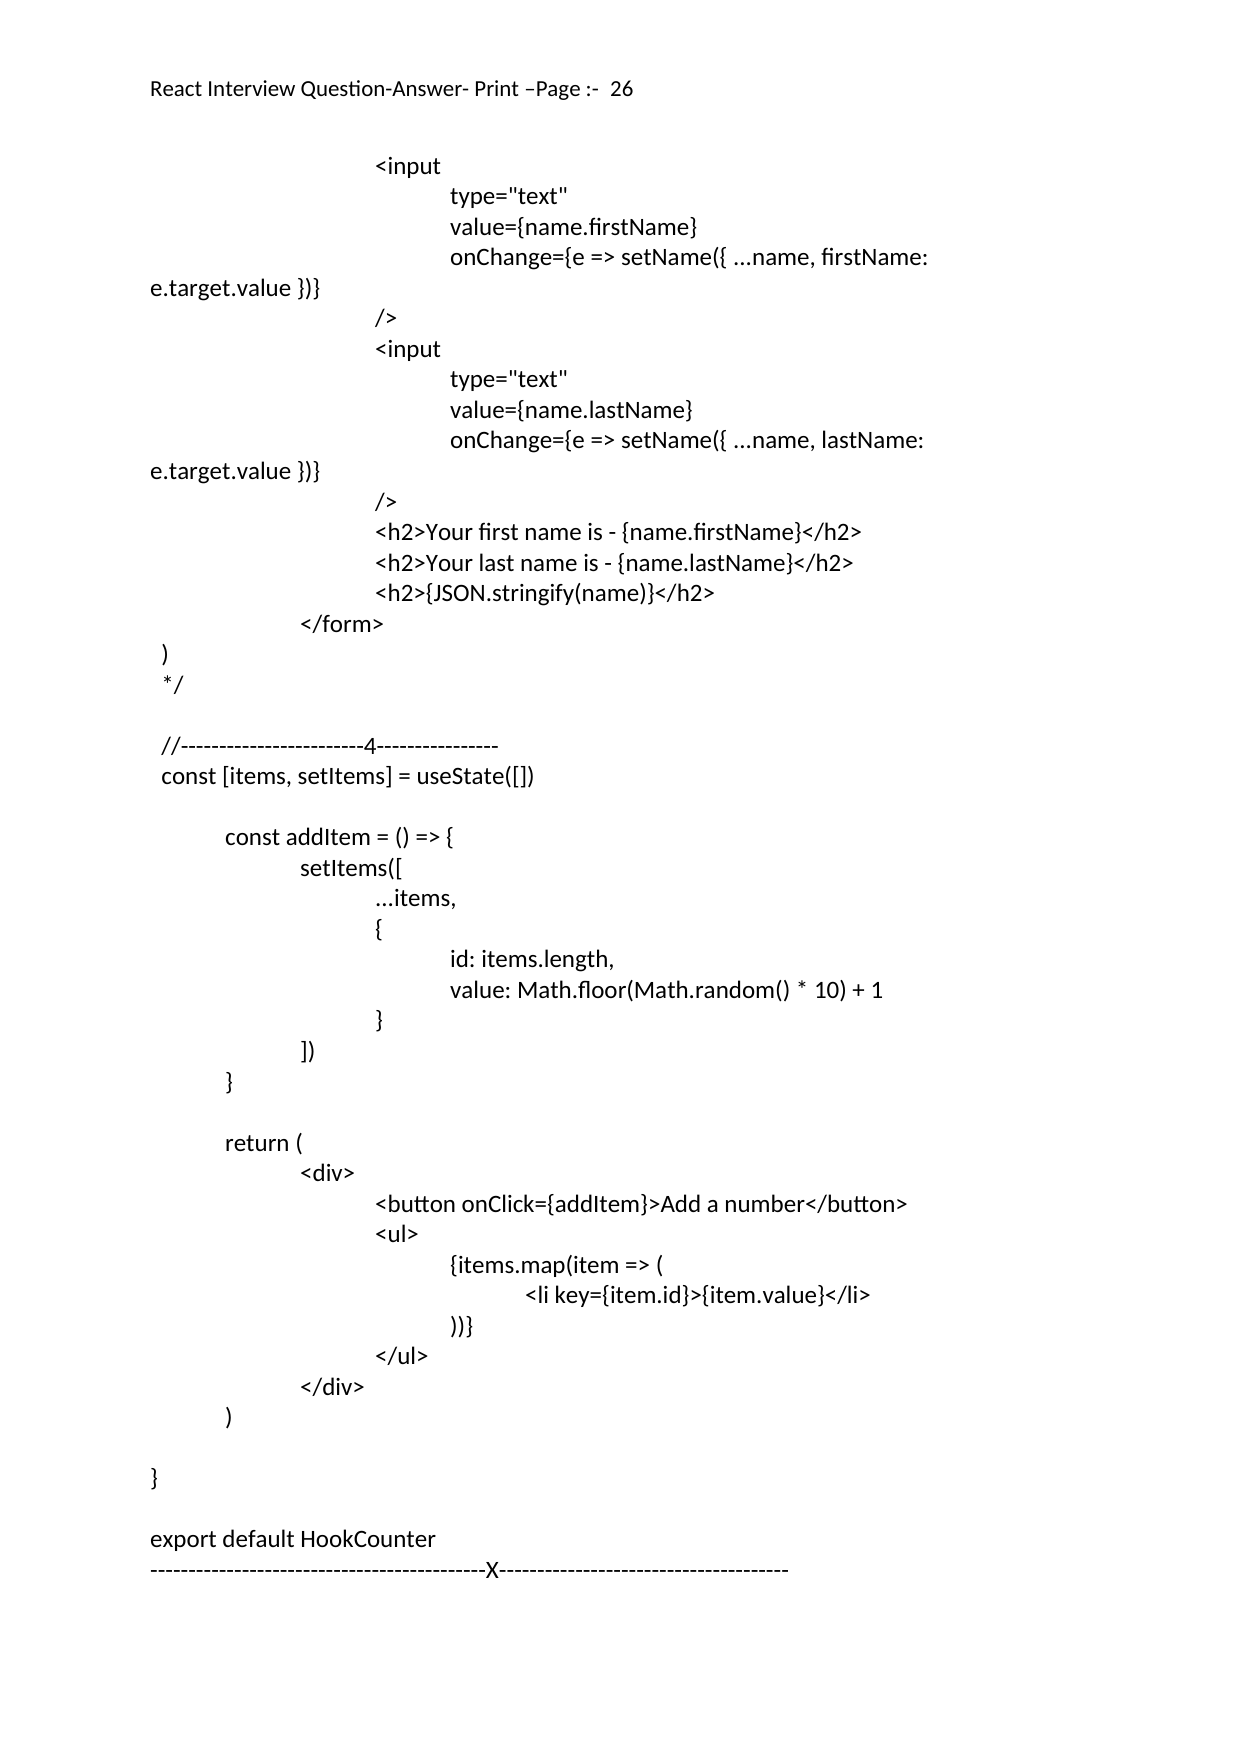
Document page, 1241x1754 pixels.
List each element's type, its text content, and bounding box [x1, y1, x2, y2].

text <ul> [150, 1218, 1090, 1249]
text } [150, 1066, 1090, 1096]
text id: items.length, [150, 943, 1090, 974]
text const addItem = () => { [150, 821, 1090, 852]
text { [150, 913, 1090, 943]
text */ [150, 669, 1090, 699]
text <div> [150, 1157, 1090, 1188]
text type="text" [150, 364, 1090, 394]
text </form> [150, 608, 1090, 638]
text <h2>Your last name is - {name.lastName}</h2> [150, 547, 1090, 577]
text <li key={item.id}>{item.value}</li> [150, 1279, 1090, 1310]
text value: Math.floor(Math.random() * 10) + 1 [150, 974, 1090, 1004]
text ...items, [150, 882, 1090, 913]
text ) [150, 638, 1090, 669]
text --------------------------------------------X-------------------------------------- [150, 1554, 1090, 1584]
text value={name.lastName} [150, 394, 1090, 425]
text setItems([ [150, 852, 1090, 882]
text <input [150, 150, 1090, 181]
text </div> [150, 1371, 1090, 1401]
text return ( [150, 1127, 1090, 1157]
text {items.map(item => ( [150, 1249, 1090, 1279]
text onChange={e => setName({ ...name, lastName: e.target.value })} [150, 425, 1090, 486]
text <input [150, 333, 1090, 364]
text type="text" [150, 181, 1090, 211]
text export default HookCounter [150, 1523, 1090, 1554]
text <button onClick={addItem}>Add a number</button> [150, 1188, 1090, 1218]
text ))} [150, 1310, 1090, 1340]
text ) [150, 1401, 1090, 1432]
text /> [150, 303, 1090, 333]
text const [items, setItems] = useState([]) [150, 760, 1090, 791]
text onChange={e => setName({ ...name, firstName: e.target.value })} [150, 242, 1090, 303]
text ]) [150, 1035, 1090, 1066]
text </ul> [150, 1340, 1090, 1371]
text value={name.firstName} [150, 211, 1090, 242]
text //------------------------4---------------- [150, 730, 1090, 760]
text <h2>{JSON.stringify(name)}</h2> [150, 577, 1090, 608]
text <h2>Your first name is - {name.firstName}</h2> [150, 516, 1090, 547]
text } [150, 1004, 1090, 1035]
text /> [150, 486, 1090, 516]
text } [150, 1462, 1090, 1493]
